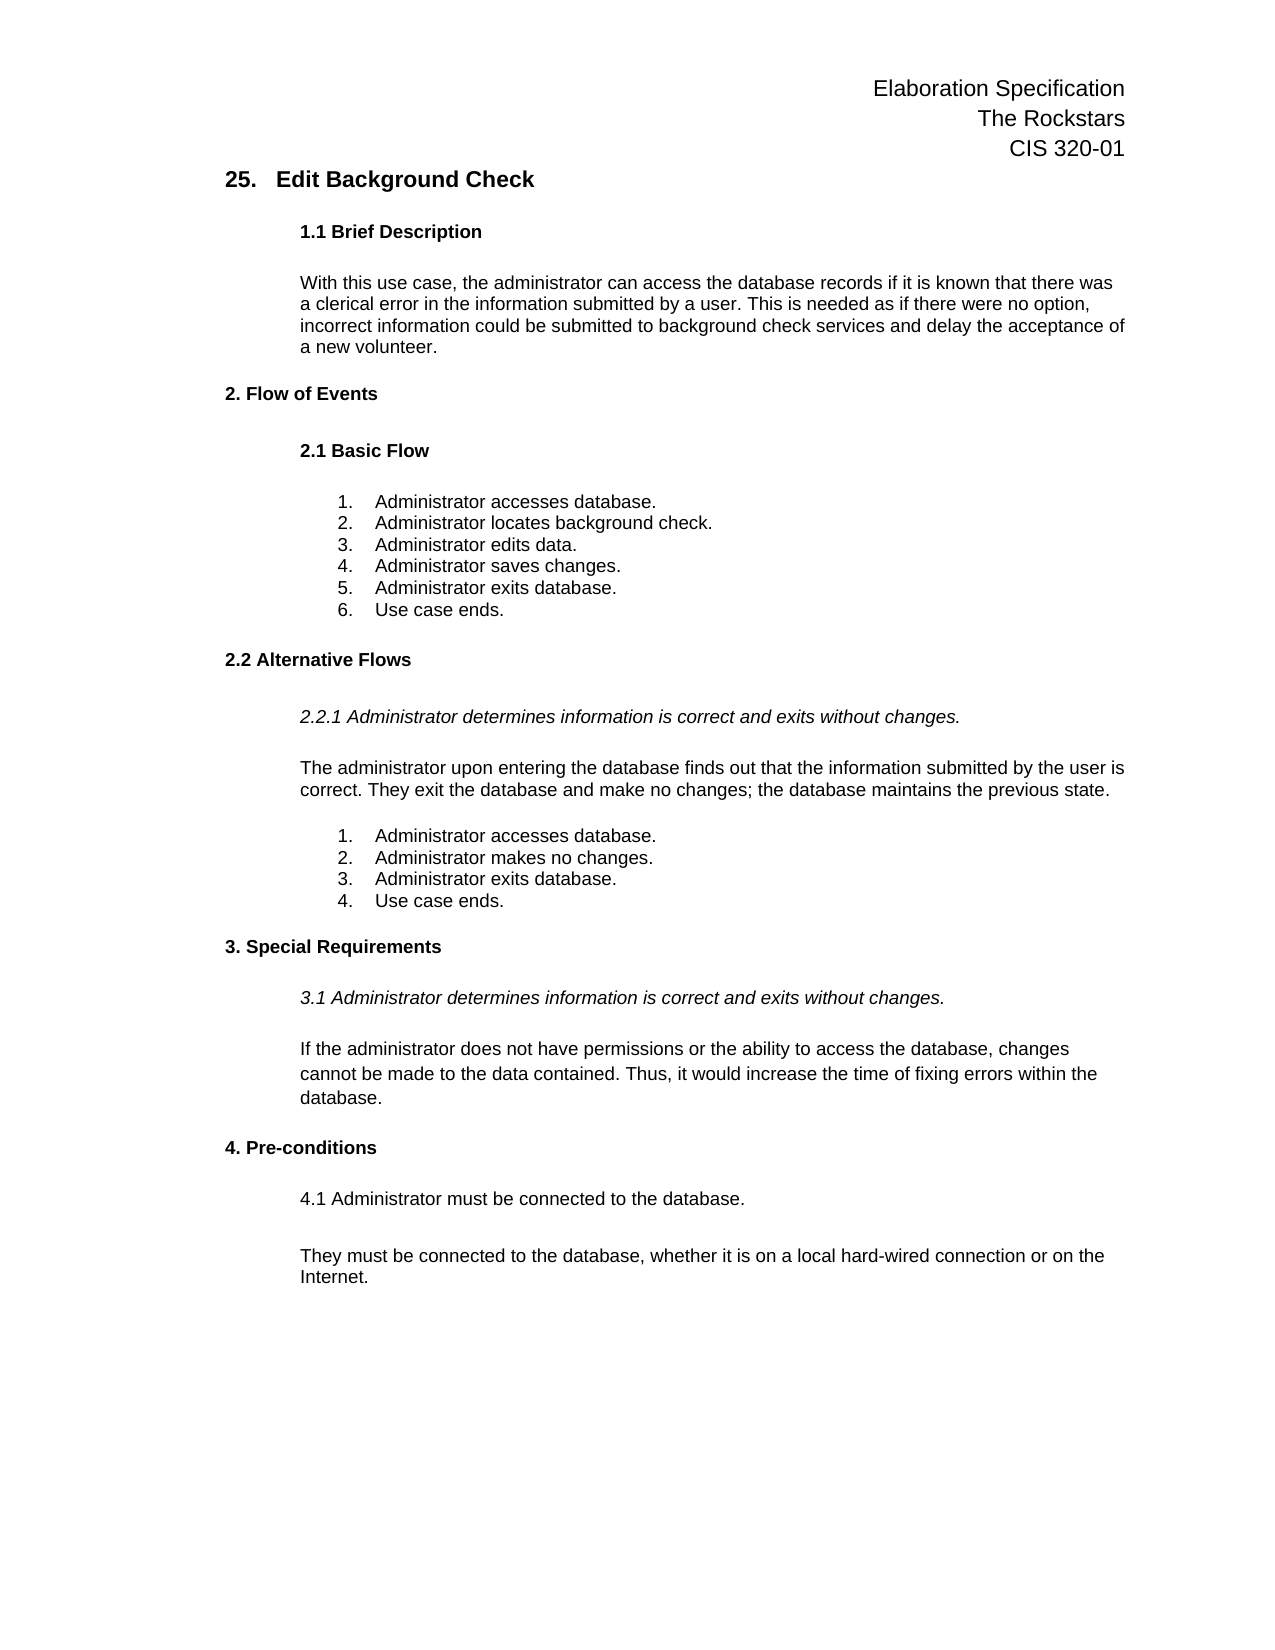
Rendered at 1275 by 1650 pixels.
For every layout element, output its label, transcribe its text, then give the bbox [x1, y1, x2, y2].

list Administrator makes no changes. [337, 846, 1125, 868]
text If the administrator does not have permissions or the ability to access the database, changes cannot be made to the data contained. Thus, it would increase the time of fixing errors within the database. [300, 1038, 1125, 1109]
text 3.1 Administrator determines information is correct and exits without changes. [225, 987, 1125, 1008]
list Administrator saves changes. [337, 555, 1125, 577]
list Administrator exits database. [337, 577, 1125, 598]
text 25. Edit Background Check [150, 166, 1125, 192]
text 4. Pre-conditions [225, 1137, 1125, 1158]
text 1.1 Brief Description [300, 221, 1125, 242]
text 2.2.1 Administrator determines information is correct and exits without changes. [300, 706, 1125, 728]
text 3. Special Requirements [225, 936, 1125, 958]
list Administrator accesses database. [337, 491, 1125, 512]
list Administrator locates background check. [337, 512, 1125, 534]
list Administrator edits data. [337, 534, 1125, 555]
text 2.1 Basic Flow [300, 440, 1125, 461]
list Administrator accesses database. [337, 825, 1125, 846]
text 2.2 Alternative Flows [225, 649, 1125, 671]
text The administrator upon entering the database finds out that the information submitted by the user is correct. They exit the database and make no changes; the database maintains the previous state. [300, 757, 1125, 800]
list Administrator exits database. [337, 868, 1125, 889]
text 4.1 Administrator must be connected to the database. [300, 1188, 1125, 1209]
text 2. Flow of Events [225, 383, 1125, 404]
text With this use case, the administrator can access the database records if it is known that there was a clerical error in the information submitted by a user. This is needed as if there were no option, incorrect information could be submitted to background check services and delay the acceptance of a new volunteer. [300, 272, 1125, 358]
list Use case ends. [337, 598, 1125, 620]
list Use case ends. [337, 889, 1125, 911]
subtitle They must be connected to the database, whether it is on a local hard-wired connection or on the Internet. [300, 1245, 1125, 1288]
